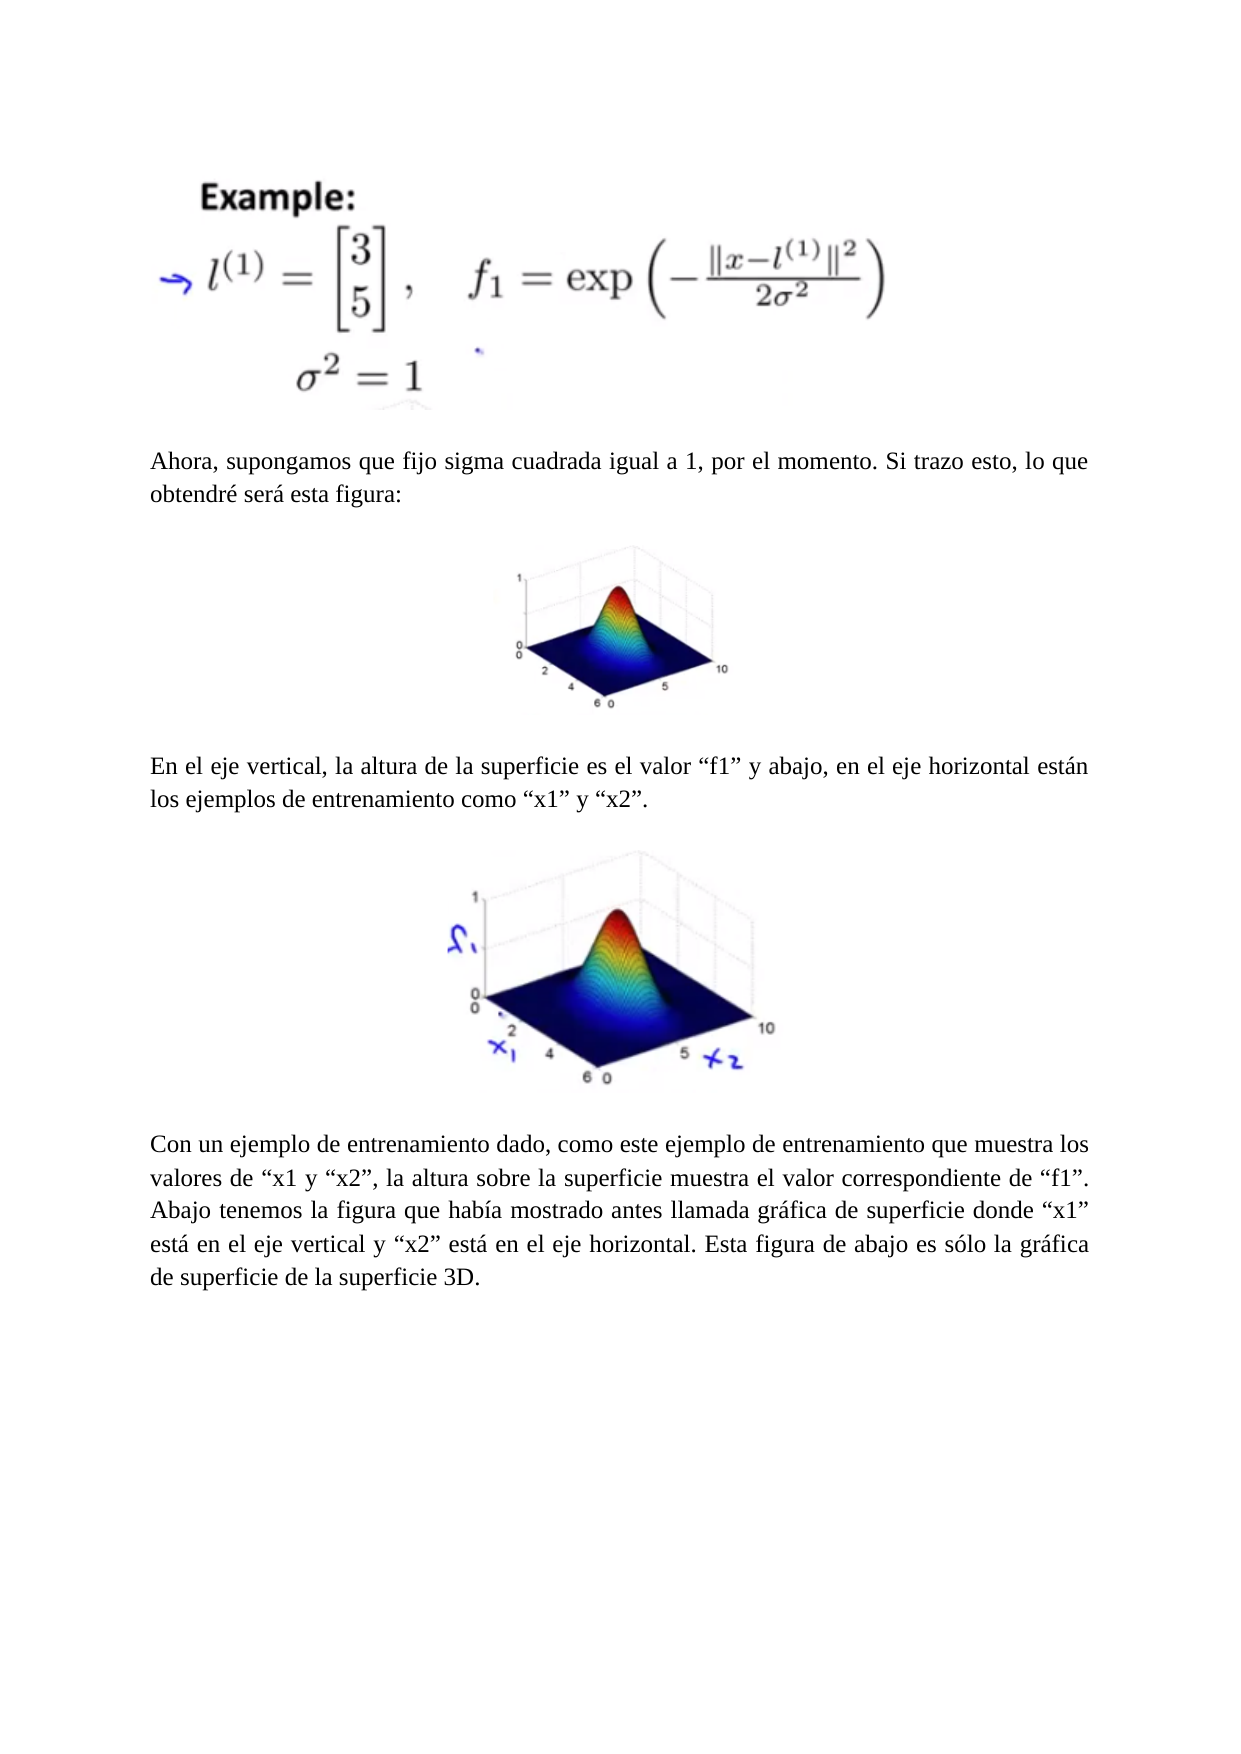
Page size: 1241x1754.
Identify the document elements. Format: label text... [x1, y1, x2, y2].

text Ahora, supongamos que fijo sigma cuadrada igual a 1, por el momento. Si trazo esto, lo que obtendré será esta figura: [150, 446, 1090, 508]
text En el eje vertical, la altura de la superficie es el valor “f1” y abajo, en el eje horizontal están los ejemplos de entrenamiento como “x1” y “x2”. [150, 751, 1090, 813]
text Con un ejemplo de entrenamiento dado, como este ejemplo de entrenamiento que muestra los valores de “x1 y “x2”, la altura sobre la superficie muestra el valor correspondiente de “f1”. Abajo tenemos la figura que había mostrado antes llamada gráfica de superficie donde “x1” está en el eje vertical y “x2” está en el eje horizontal. Esta figura de abajo es sólo la gráfica de superficie de la superficie 3D. [150, 1129, 1090, 1290]
picture [150, 150, 933, 410]
picture [493, 545, 748, 715]
picture [447, 850, 793, 1093]
